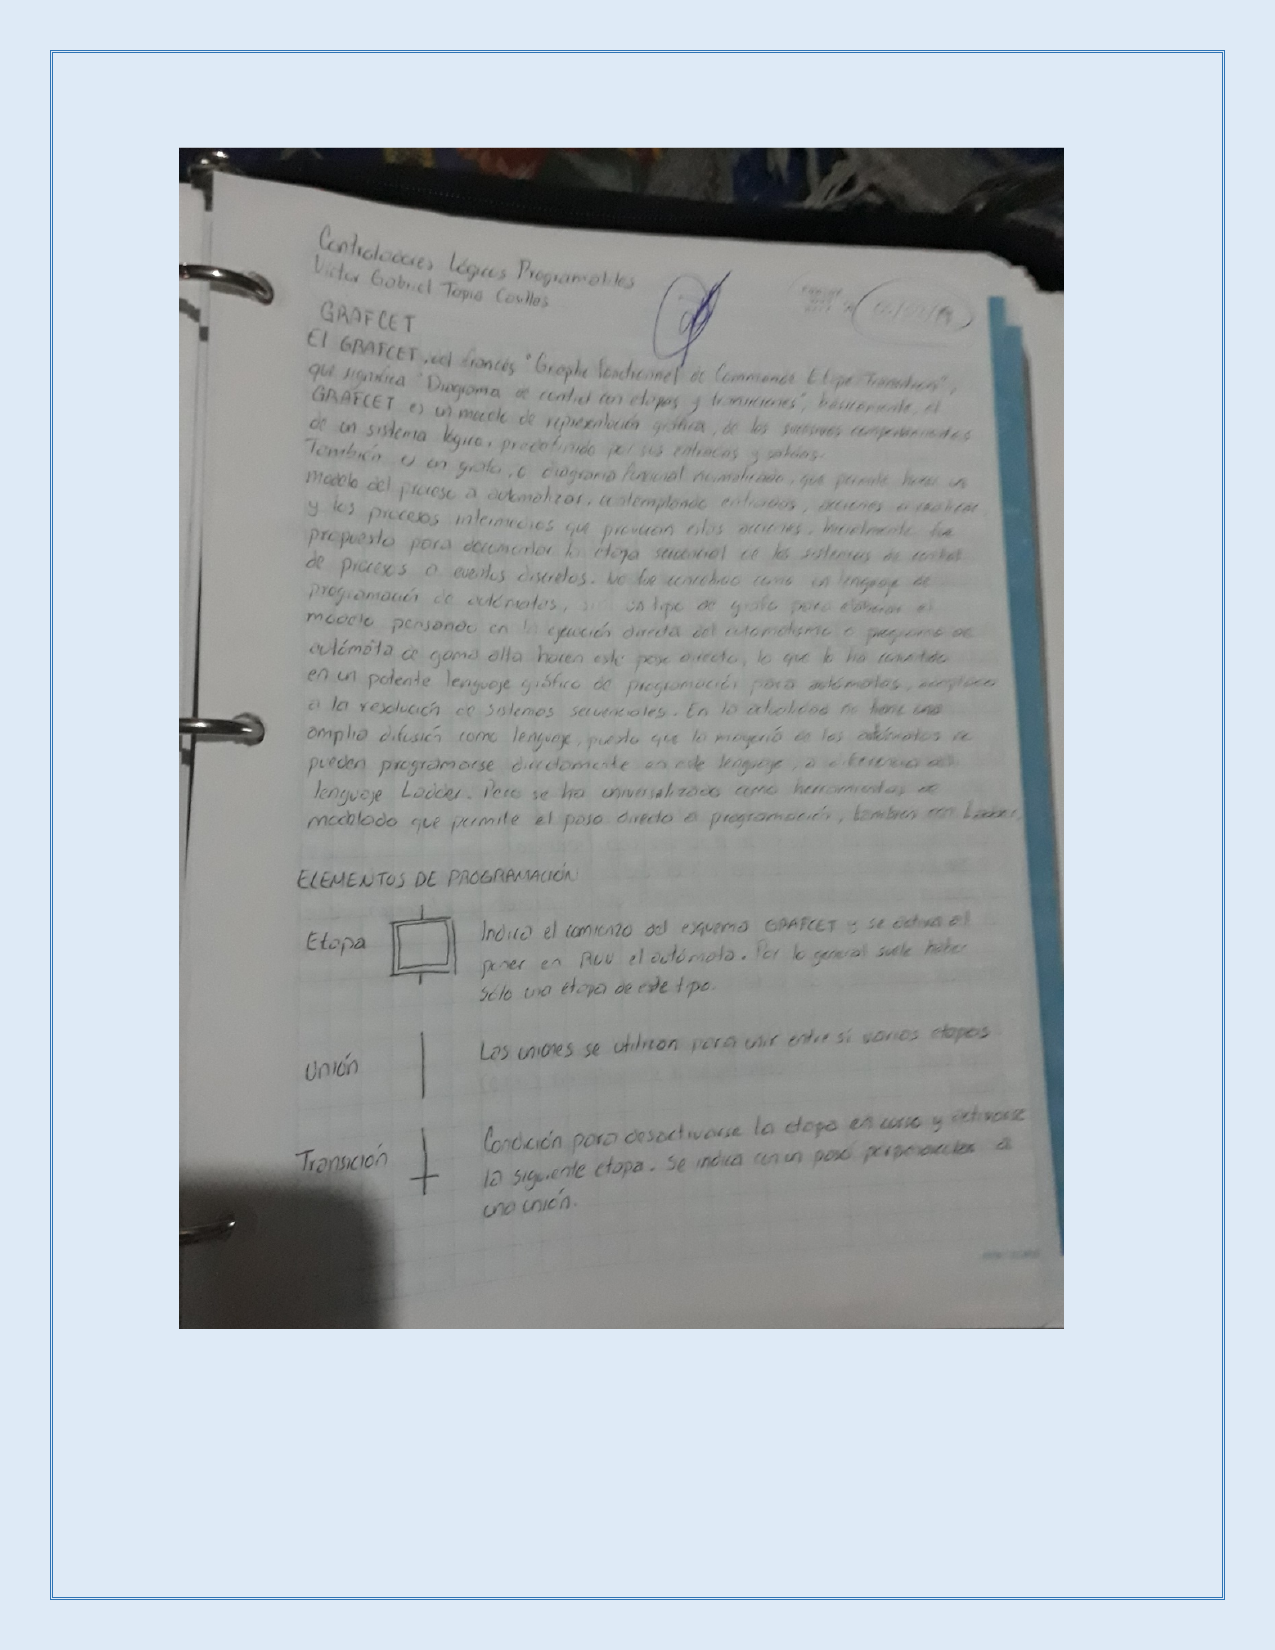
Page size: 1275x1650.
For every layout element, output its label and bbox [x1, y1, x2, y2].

picture [179, 149, 1064, 1328]
